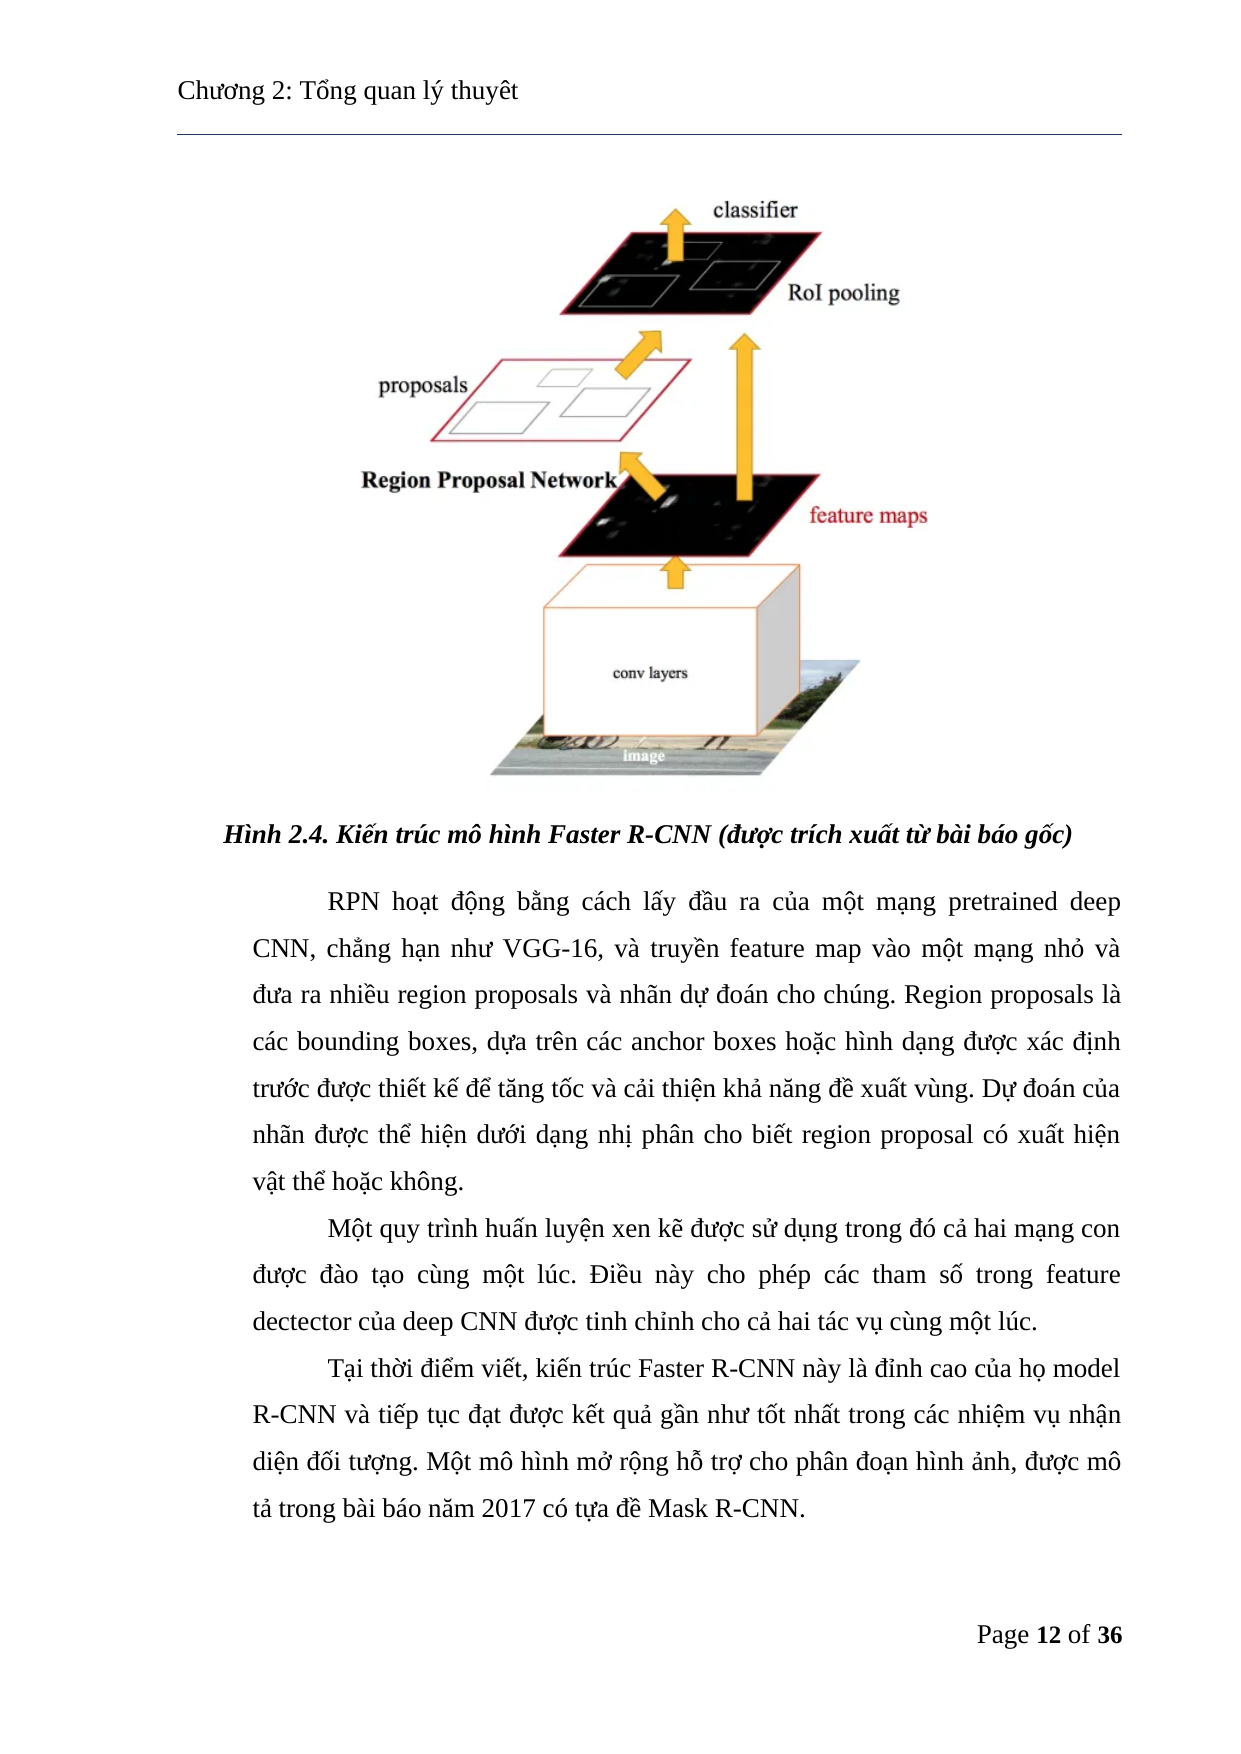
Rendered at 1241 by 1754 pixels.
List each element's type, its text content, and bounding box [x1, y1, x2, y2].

text RPN hoạt động bằng cách lấy đầu ra của một mạng pretrained deep CNN, chẳng hạn như VGG-16, và truyền feature map vào một mạng nhỏ và đưa ra nhiều region proposals và nhãn dự đoán cho chúng. Region proposals là các bounding boxes, dựa trên các anchor boxes hoặc hình dạng được xác định trước được thiết kế để tăng tốc và cải thiện khả năng đề xuất vùng. Dự đoán của nhãn được thể hiện dưới dạng nhị phân cho biết region proposal có xuất hiện vật thể hoặc không. [252, 885, 1122, 1196]
text Tại thời điểm viết, kiến trúc Faster R-CNN này là đỉnh cao của họ model R-CNN và tiếp tục đạt được kết quả gần như tốt nhất trong các nhiệm vụ nhận diện đối tượng. Một mô hình mở rộng hỗ trợ cho phân đoạn hình ảnh, được mô tả trong bài báo năm 2017 có tựa đề Mask R-CNN. [252, 1352, 1122, 1523]
text Một quy trình huấn luyện xen kẽ được sử dụng trong đó cả hai mạng con được đào tạo cùng một lúc. Điều này cho phép các tham số trong feature dectector của deep CNN được tinh chỉnh cho cả hai tác vụ cùng một lúc. [252, 1212, 1122, 1336]
picture [274, 177, 1025, 803]
